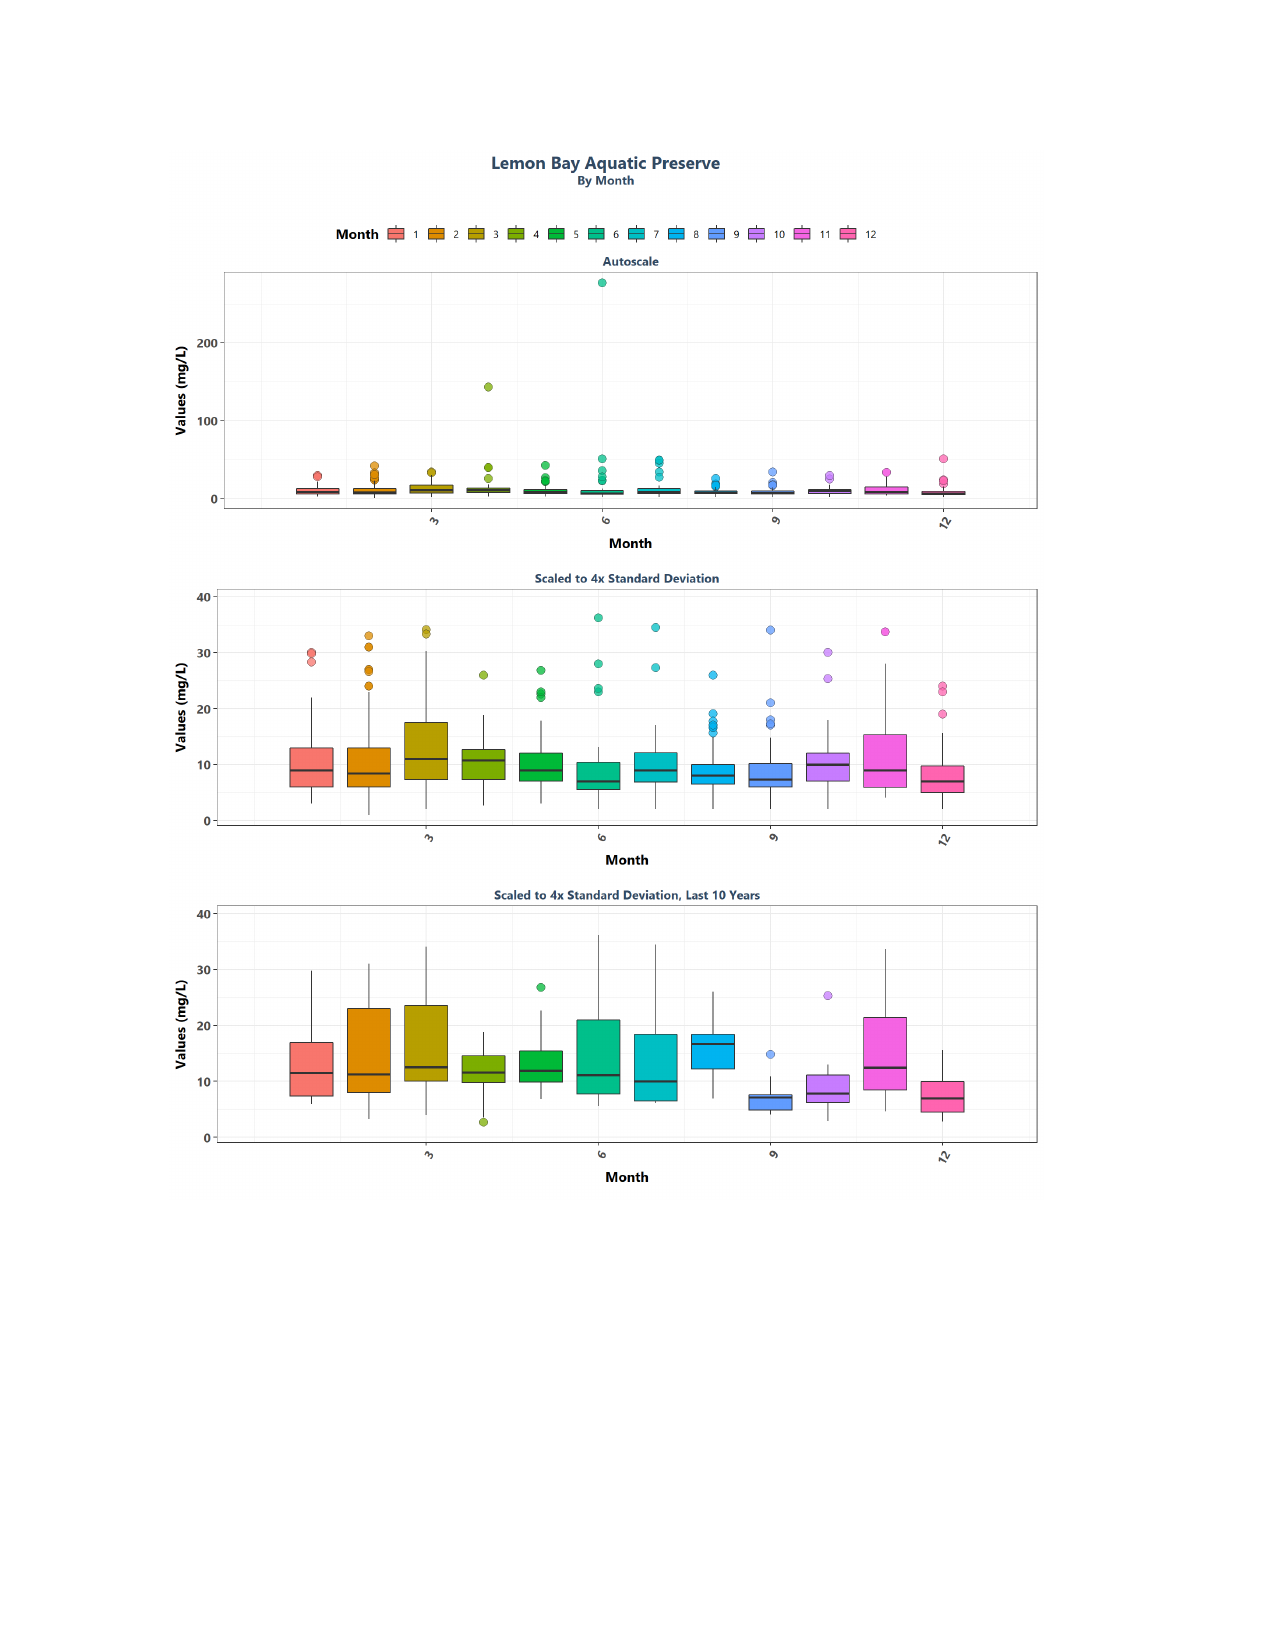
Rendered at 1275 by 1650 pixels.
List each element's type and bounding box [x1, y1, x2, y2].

picture [168, 150, 1044, 1200]
